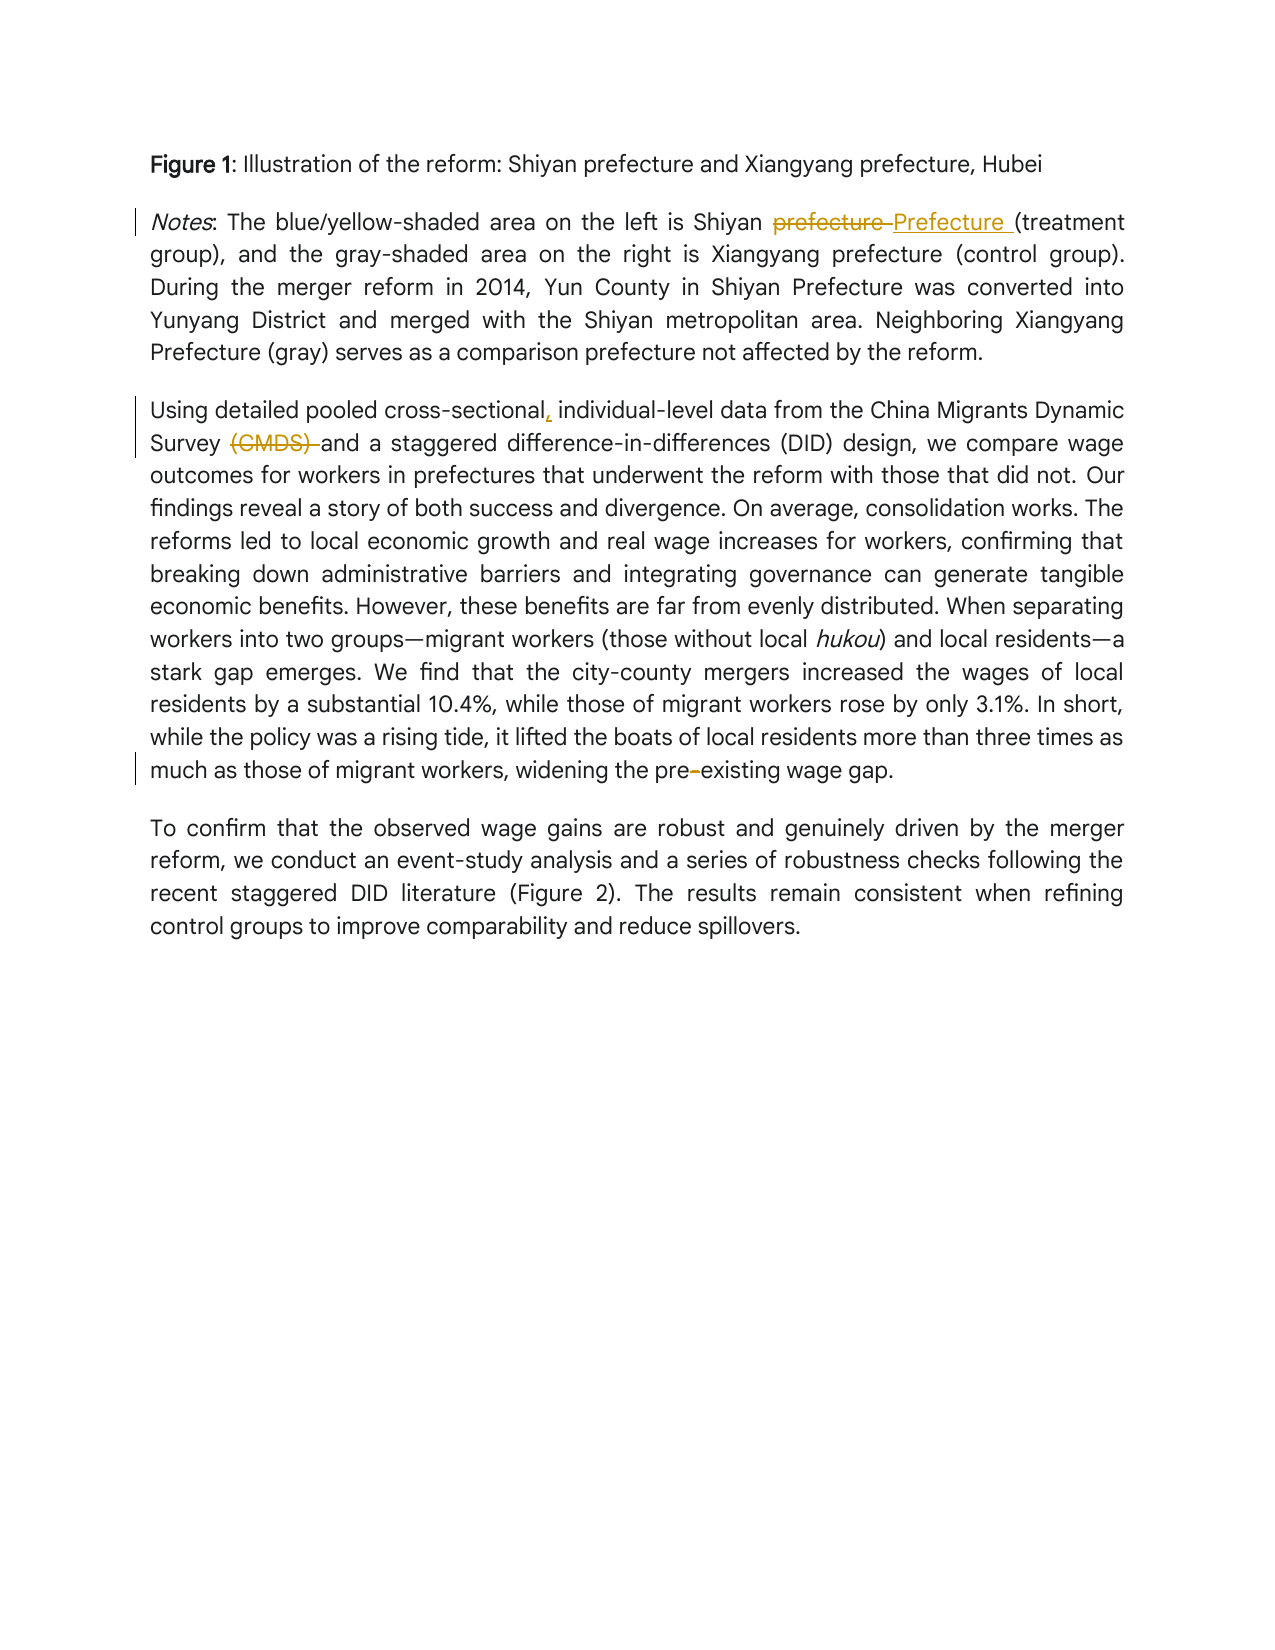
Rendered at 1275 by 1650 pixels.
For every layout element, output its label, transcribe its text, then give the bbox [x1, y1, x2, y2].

text Using detailed pooled cross-sectional individual-level data from the China Migrants Dynamic Survey and a staggered difference-in-differences (DID) design, we compare wage outcomes for workers in prefectures that underwent the reform with those that did not. Our findings reveal a story of both success and divergence. On average, consolidation works. The reforms led to local economic growth and real wage increases for workers, confirming that breaking down administrative barriers and integrating governance can generate tangible economic benefits. However, these benefits are far from evenly distributed. When separating workers into two groups—migrant workers (those without local hukou) and local residents—a stark gap emerges. We find that the city-county mergers increased the wages of local residents by a substantial 10.4%, while those of migrant workers rose by only 3.1%. In short, while the policy was a rising tide, it lifted the boats of local residents more than three times as much as those of migrant workers, widening the preexisting wage gap. [150, 396, 1125, 785]
text To confirm that the observed wage gains are robust and genuinely driven by the merger reform, we conduct an event-study analysis and a series of robustness checks following the recent staggered DID literature (Figure 2). The results remain consistent when refining control groups to improve comparability and reduce spillovers. [150, 814, 1125, 941]
text Figure 1: Illustration of the reform: Shiyan prefecture and Xiangyang prefecture, Hubei [150, 150, 1125, 179]
text Notes: The blue/yellow-shaded area on the left is Shiyan (treatment group), and the gray-shaded area on the right is Xiangyang prefecture (control group). During the merger reform in 2014, Yun County in Shiyan Prefecture was converted into Yunyang District and merged with the Shiyan metropolitan area. Neighboring Xiangyang Prefecture (gray) serves as a comparison prefecture not affected by the reform. [150, 208, 1125, 367]
